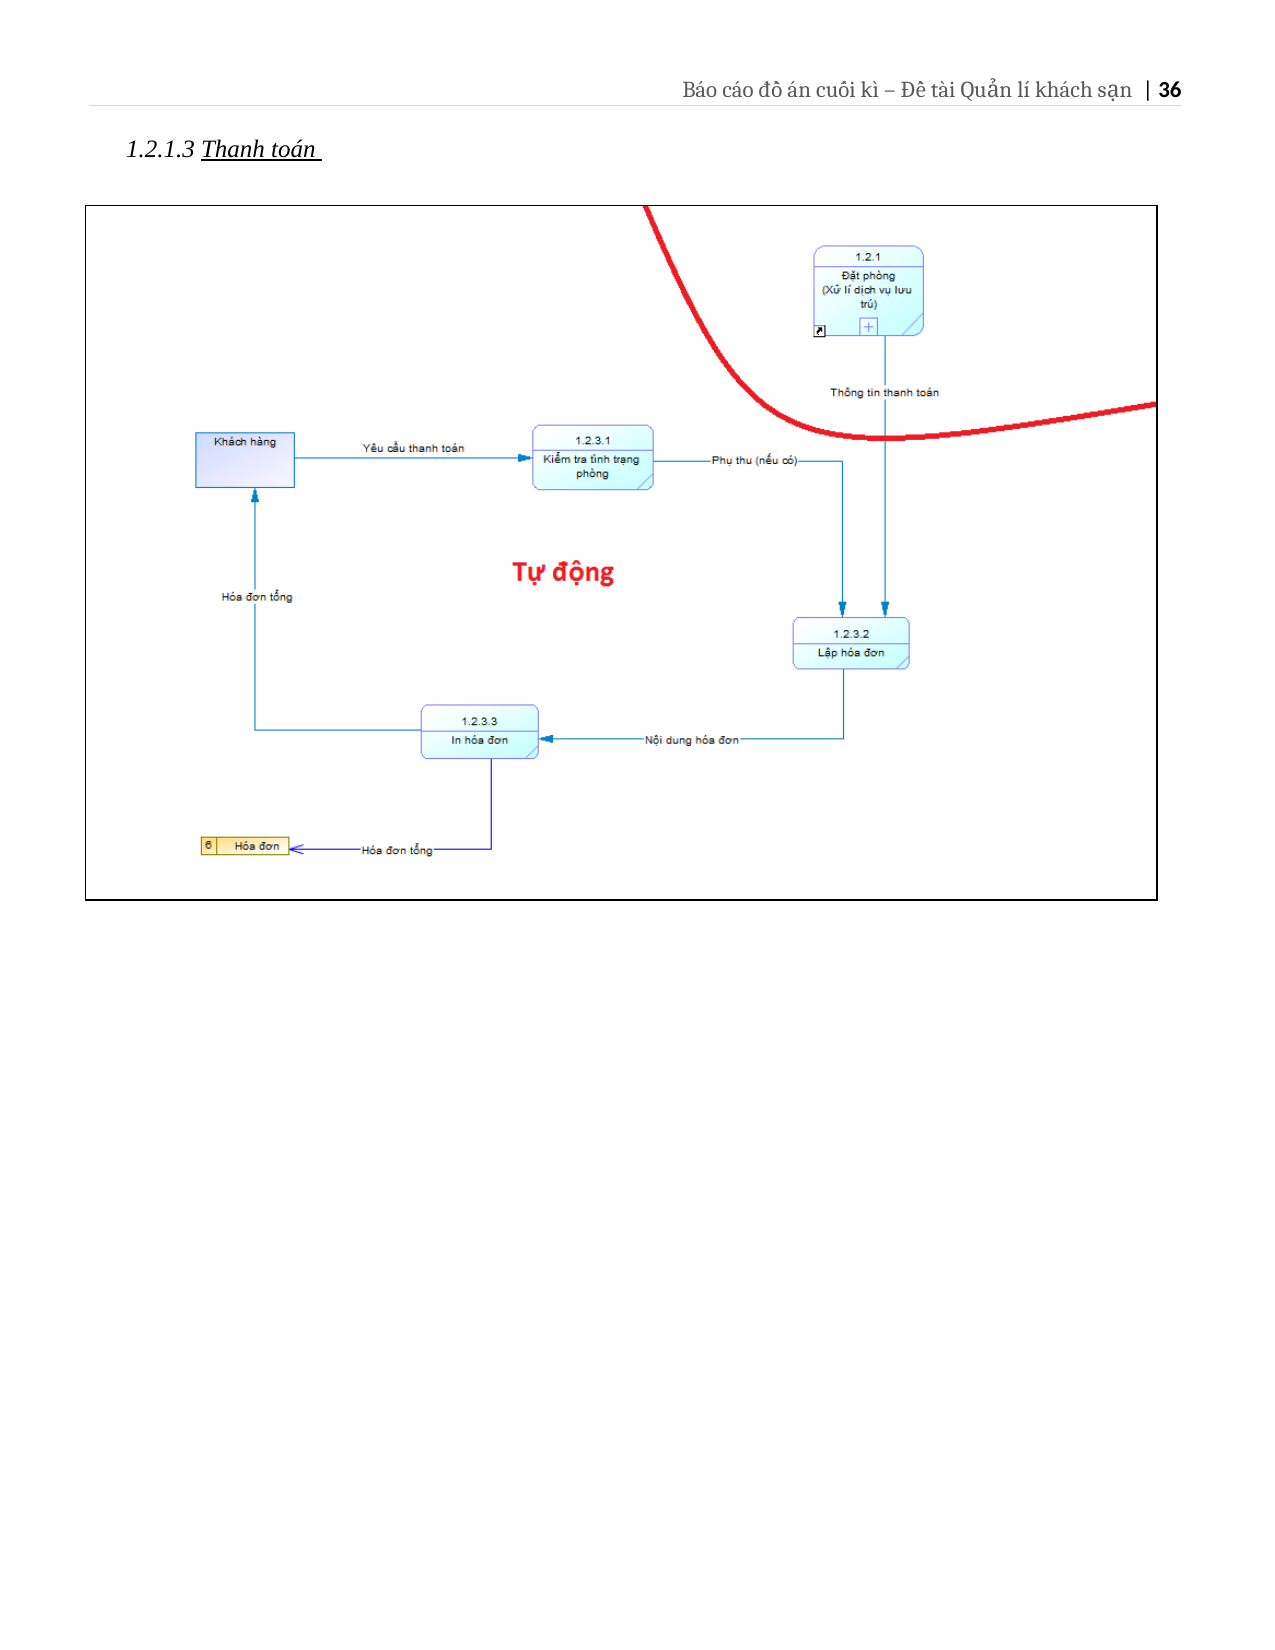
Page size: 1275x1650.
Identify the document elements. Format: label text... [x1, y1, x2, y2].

picture [86, 206, 1156, 899]
list Thanh toán [126, 134, 1181, 163]
